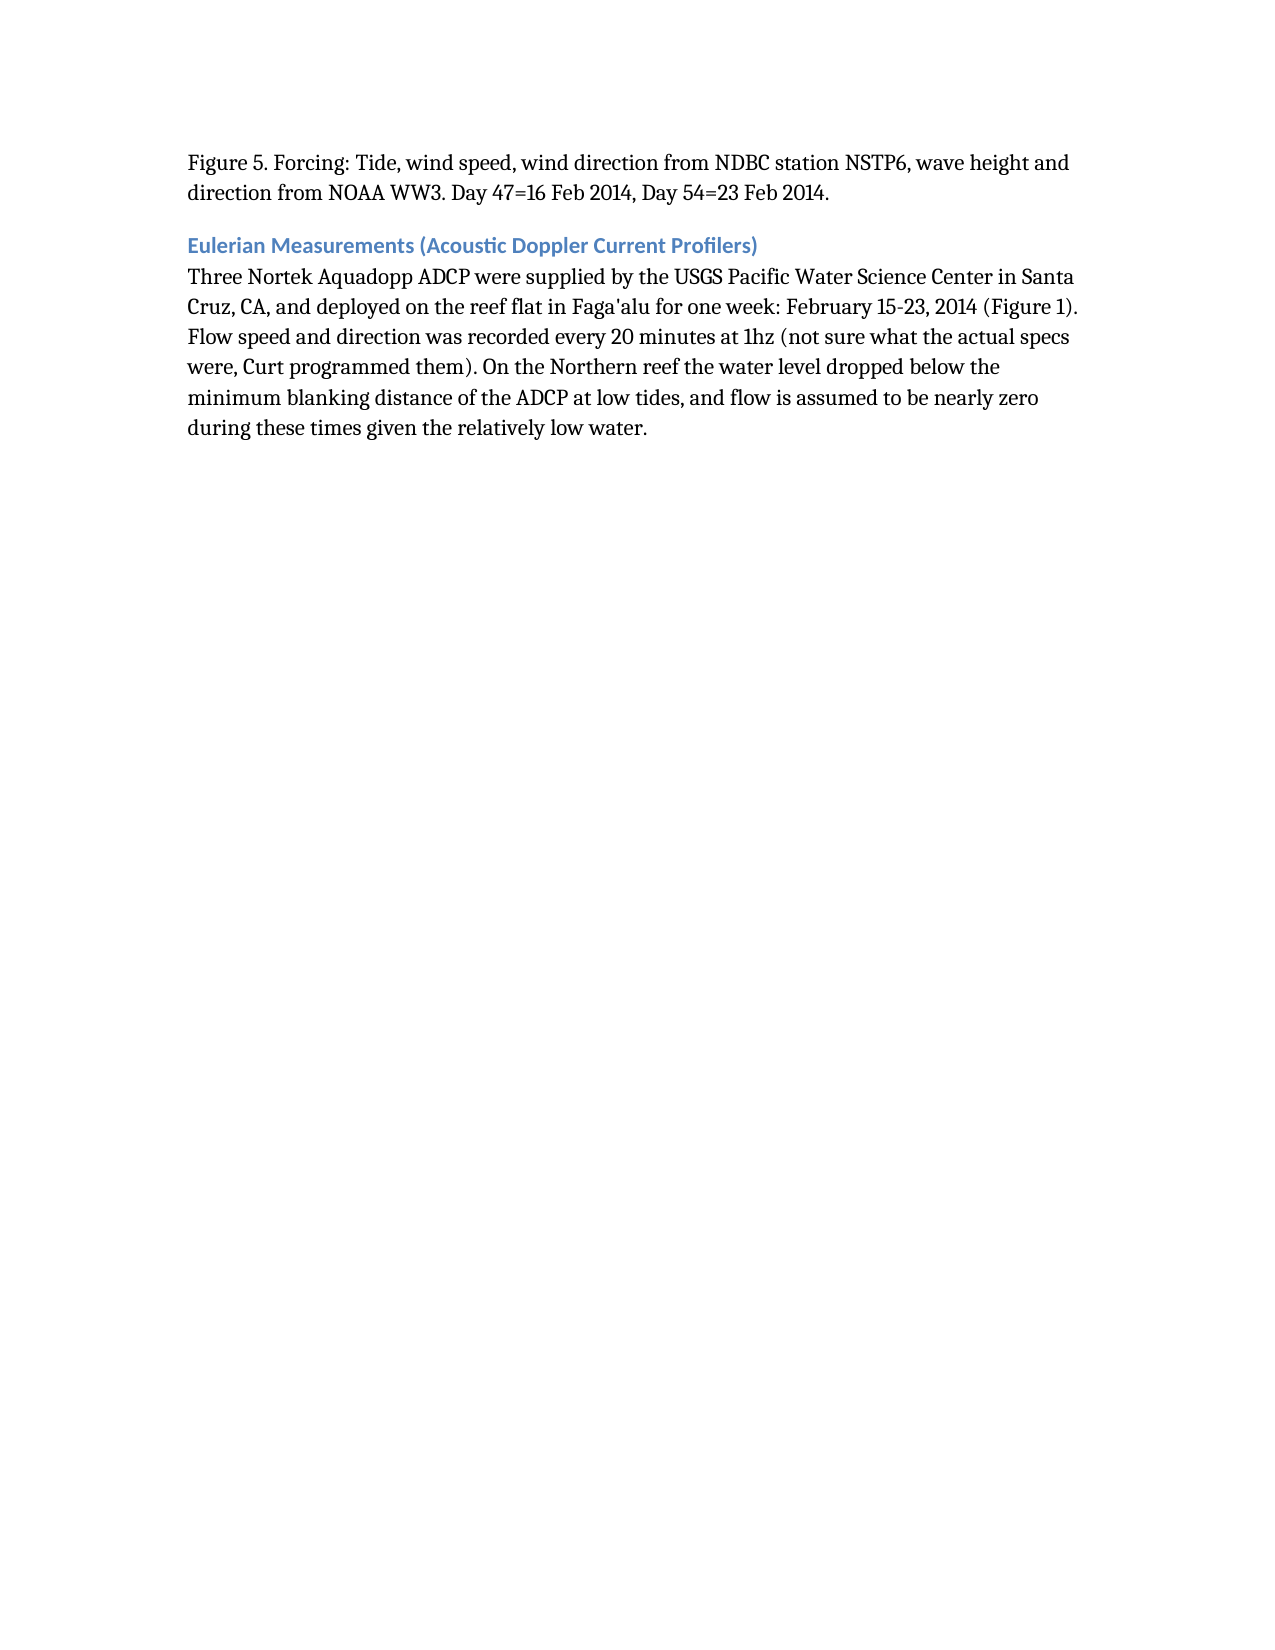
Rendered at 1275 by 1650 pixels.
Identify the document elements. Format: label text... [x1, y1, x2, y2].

text Figure 5. Forcing: Tide, wind speed, wind direction from NDBC station NSTP6, wave height and direction from NOAA WW3. Day 47=16 Feb 2014, Day 54=23 Feb 2014. [187, 150, 1087, 207]
text Three Nortek Aquadopp ADCP were supplied by the USGS Pacific Water Science Center in Santa Cruz, CA, and deployed on the reef flat in Faga'alu for one week: February 15-23, 2014 (Figure 1). Flow speed and direction was recorded every 20 minutes at 1hz (not sure what the actual specs were, Curt programmed them). On the Northern reef the water level dropped below the minimum blanking distance of the ADCP at low tides, and flow is assumed to be nearly zero during these times given the relatively low water. [187, 263, 1087, 441]
subtitle Eulerian Measurements (Acoustic Doppler Current Profilers) [187, 231, 1087, 259]
